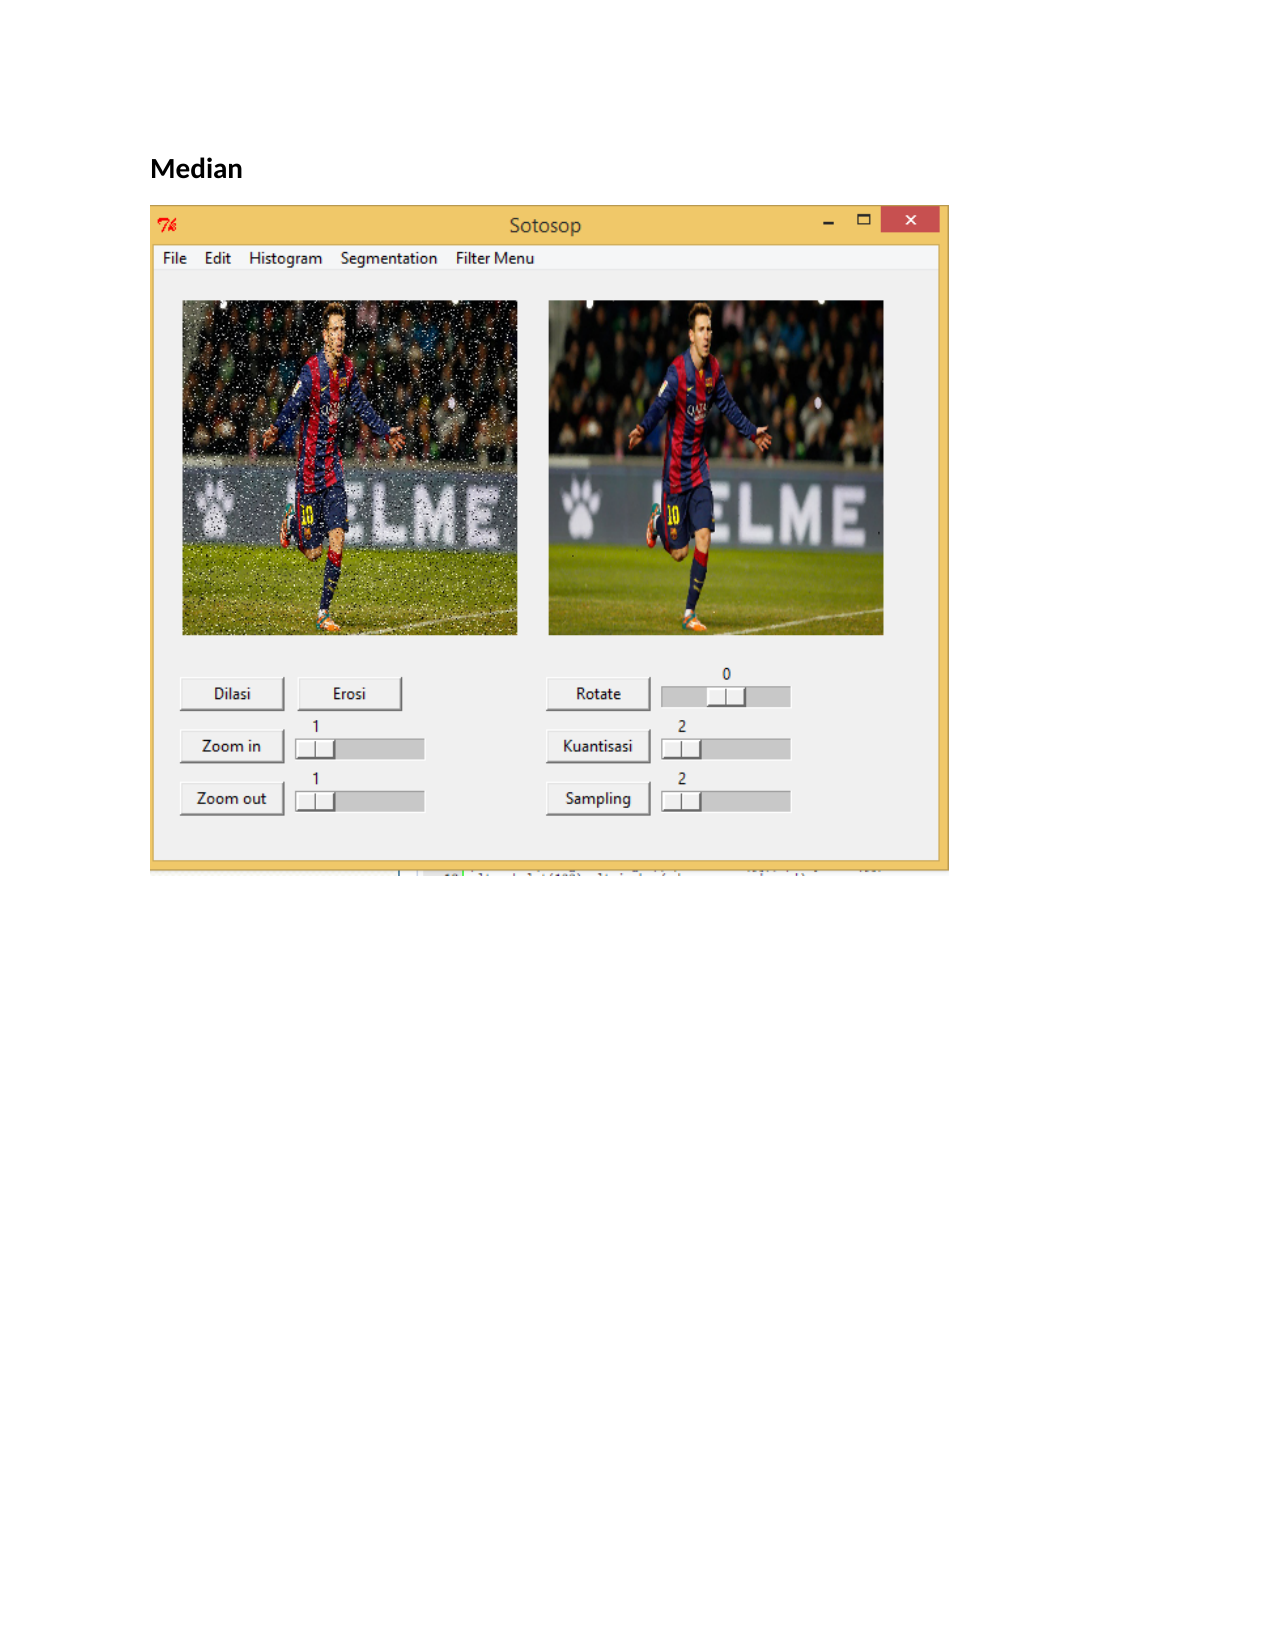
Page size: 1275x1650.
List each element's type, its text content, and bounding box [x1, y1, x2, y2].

picture [150, 205, 949, 876]
text Median [150, 150, 1125, 186]
